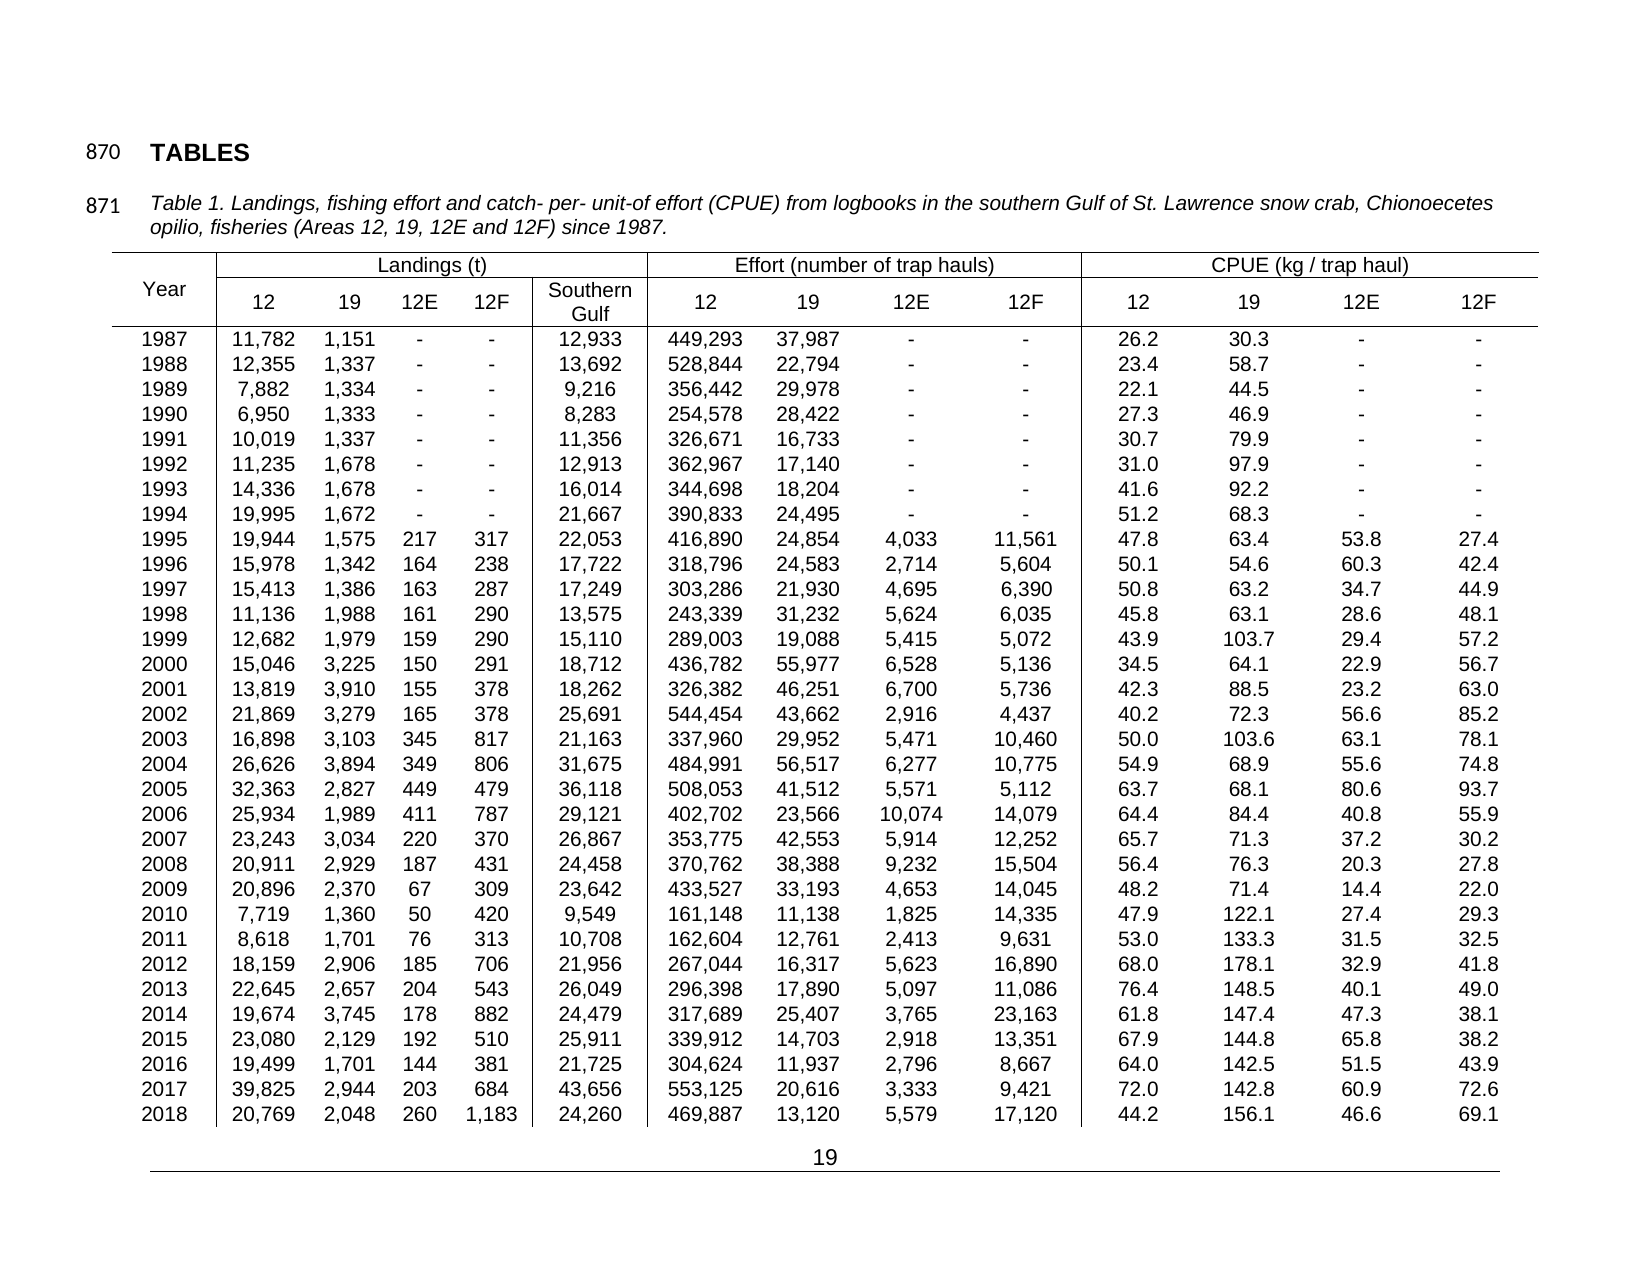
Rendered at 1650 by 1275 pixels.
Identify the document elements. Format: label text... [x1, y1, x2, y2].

table_cell 5,579 [853, 1102, 969, 1127]
table_cell 14.4 [1303, 877, 1419, 902]
table_cell 30.2 [1419, 827, 1538, 852]
table_cell 34.7 [1303, 577, 1419, 602]
table_cell 882 [451, 1002, 532, 1027]
table_cell 19,944 [217, 527, 310, 552]
table_cell 85.2 [1419, 702, 1538, 727]
table_cell - [1419, 427, 1538, 452]
table_cell 5,471 [853, 727, 969, 752]
table_cell 6,390 [969, 577, 1081, 602]
table_cell 287 [451, 577, 532, 602]
table_cell 2,370 [310, 877, 389, 902]
table_cell 56,517 [763, 752, 853, 777]
table_cell 29,978 [763, 377, 853, 402]
table_cell 12,252 [969, 827, 1081, 852]
table_cell 12 [217, 278, 310, 326]
table_cell 30.3 [1194, 327, 1303, 352]
table_cell Southern Gulf [533, 278, 647, 326]
table_cell 1989 [112, 377, 216, 402]
table_cell - [451, 427, 532, 452]
table_cell - [1419, 352, 1538, 377]
table_cell 1,333 [310, 402, 389, 427]
table_cell 13,819 [217, 677, 310, 702]
table_cell 402,702 [648, 802, 763, 827]
table_cell 63.7 [1082, 777, 1194, 802]
table_cell 469,887 [648, 1102, 763, 1127]
table_cell 528,844 [648, 352, 763, 377]
table_cell - [1303, 377, 1419, 402]
table_cell 23,566 [763, 802, 853, 827]
table_cell 1,825 [853, 902, 969, 927]
table_cell 19 [763, 278, 853, 326]
table_cell 7,882 [217, 377, 310, 402]
table_cell 20,896 [217, 877, 310, 902]
table_cell 133.3 [1194, 927, 1303, 952]
table_cell 2014 [112, 1002, 216, 1027]
table_cell 31.5 [1303, 927, 1419, 952]
table_cell 5,136 [969, 652, 1081, 677]
table_cell 18,712 [533, 652, 647, 677]
table_cell 67 [389, 877, 451, 902]
table_cell 10,775 [969, 752, 1081, 777]
table_cell 178 [389, 1002, 451, 1027]
table_cell 38.2 [1419, 1027, 1538, 1052]
table_cell 217 [389, 527, 451, 552]
table_cell 53.0 [1082, 927, 1194, 952]
table_cell - [389, 452, 451, 477]
table_cell 23,642 [533, 877, 647, 902]
table_cell - [969, 377, 1081, 402]
table_cell 159 [389, 627, 451, 652]
table_cell - [1419, 327, 1538, 352]
table_cell - [389, 327, 451, 352]
table_cell 1987 [112, 327, 216, 352]
table_cell 1988 [112, 352, 216, 377]
table_cell 16,317 [763, 952, 853, 977]
table_cell 317 [451, 527, 532, 552]
table_cell 1,701 [310, 1052, 389, 1077]
table_cell 12E [1303, 278, 1419, 326]
table_cell 8,667 [969, 1052, 1081, 1077]
table_cell 64.1 [1194, 652, 1303, 677]
table_cell 1,337 [310, 427, 389, 452]
table_cell 254,578 [648, 402, 763, 427]
table_cell 10,708 [533, 927, 647, 952]
table_cell 9,421 [969, 1077, 1081, 1102]
table_cell 7,719 [217, 902, 310, 927]
table_cell 5,914 [853, 827, 969, 852]
table_cell 1999 [112, 627, 216, 652]
table_cell - [969, 427, 1081, 452]
table_cell 63.1 [1303, 727, 1419, 752]
table_cell 23,080 [217, 1027, 310, 1052]
table_cell - [853, 502, 969, 527]
table_cell 3,279 [310, 702, 389, 727]
table_cell 8,283 [533, 402, 647, 427]
table_cell 63.0 [1419, 677, 1538, 702]
table_cell 3,910 [310, 677, 389, 702]
table_cell 19,995 [217, 502, 310, 527]
table_cell 12,355 [217, 352, 310, 377]
table_cell 26,867 [533, 827, 647, 852]
table_cell 17,722 [533, 552, 647, 577]
table_cell 22.0 [1419, 877, 1538, 902]
table_cell 29.4 [1303, 627, 1419, 652]
table_cell 40.1 [1303, 977, 1419, 1002]
table_cell 25,691 [533, 702, 647, 727]
table_cell 50 [389, 902, 451, 927]
table_cell - [1303, 502, 1419, 527]
table_cell 63.1 [1194, 602, 1303, 627]
table_cell 48.2 [1082, 877, 1194, 902]
table_cell 1998 [112, 602, 216, 627]
table_cell 61.8 [1082, 1002, 1194, 1027]
table_cell 22.9 [1303, 652, 1419, 677]
table_cell 20,616 [763, 1077, 853, 1102]
table_cell - [1303, 327, 1419, 352]
table_cell 163 [389, 577, 451, 602]
table_cell 1,151 [310, 327, 389, 352]
table_cell 71.3 [1194, 827, 1303, 852]
table_cell 6,528 [853, 652, 969, 677]
table_cell 5,415 [853, 627, 969, 652]
table_cell 15,504 [969, 852, 1081, 877]
table_cell 43,656 [533, 1077, 647, 1102]
table_cell 24,260 [533, 1102, 647, 1127]
table_cell 23,163 [969, 1002, 1081, 1027]
table_cell 23.4 [1082, 352, 1194, 377]
table_cell 24,854 [763, 527, 853, 552]
table_cell 5,072 [969, 627, 1081, 652]
table_cell 46,251 [763, 677, 853, 702]
table_cell 2017 [112, 1077, 216, 1102]
table_cell 13,351 [969, 1027, 1081, 1052]
table_cell 1,386 [310, 577, 389, 602]
table_cell 21,956 [533, 952, 647, 977]
table_cell 290 [451, 602, 532, 627]
table_cell 2004 [112, 752, 216, 777]
table_cell 19 [1194, 278, 1303, 326]
table_cell 5,736 [969, 677, 1081, 702]
table_cell 16,733 [763, 427, 853, 452]
table_cell 63.2 [1194, 577, 1303, 602]
table_cell 93.7 [1419, 777, 1538, 802]
text Table 1. Landings, fishing effort and catch- per- unit-of effort (CPUE) from logbooks in the southern Gulf of St. Lawrence snow crab, Chionoecetes opilio, fisheries (Areas 12, 19, 12E and 12F) since 1987. [150, 191, 1500, 239]
table_cell 10,460 [969, 727, 1081, 752]
table_cell 54.6 [1194, 552, 1303, 577]
table_cell 21,163 [533, 727, 647, 752]
table_cell 40.8 [1303, 802, 1419, 827]
table_cell 370,762 [648, 852, 763, 877]
table_cell 2015 [112, 1027, 216, 1052]
table_cell 57.2 [1419, 627, 1538, 652]
table_cell 43.9 [1419, 1052, 1538, 1077]
table_cell 2012 [112, 952, 216, 977]
table_cell - [451, 477, 532, 502]
table_cell 313 [451, 927, 532, 952]
table_cell 10,019 [217, 427, 310, 452]
table_cell 31,232 [763, 602, 853, 627]
table_cell 25,911 [533, 1027, 647, 1052]
table_cell 45.8 [1082, 602, 1194, 627]
table_cell 64.0 [1082, 1052, 1194, 1077]
table_header Year [112, 253, 216, 326]
table_cell 41.6 [1082, 477, 1194, 502]
table_cell 18,159 [217, 952, 310, 977]
table_cell 37.2 [1303, 827, 1419, 852]
table_cell 1993 [112, 477, 216, 502]
table_cell 3,765 [853, 1002, 969, 1027]
table_cell - [853, 327, 969, 352]
table_cell 97.9 [1194, 452, 1303, 477]
table_cell 318,796 [648, 552, 763, 577]
table_cell 479 [451, 777, 532, 802]
table_cell 60.9 [1303, 1077, 1419, 1102]
table_cell 192 [389, 1027, 451, 1052]
table_cell 41,512 [763, 777, 853, 802]
table_cell 185 [389, 952, 451, 977]
table_cell 6,035 [969, 602, 1081, 627]
table_cell 24,583 [763, 552, 853, 577]
table_cell 27.4 [1303, 902, 1419, 927]
table_cell 92.2 [1194, 477, 1303, 502]
table_cell 1997 [112, 577, 216, 602]
table_cell 1990 [112, 402, 216, 427]
table_cell 43,662 [763, 702, 853, 727]
table_cell 29.3 [1419, 902, 1538, 927]
table_cell 1,979 [310, 627, 389, 652]
table_cell 356,442 [648, 377, 763, 402]
table_cell - [1419, 477, 1538, 502]
table_cell 18,204 [763, 477, 853, 502]
table_cell 436,782 [648, 652, 763, 677]
table_cell 84.4 [1194, 802, 1303, 827]
table_cell 23,243 [217, 827, 310, 852]
table_cell 27.3 [1082, 402, 1194, 427]
table_cell 3,333 [853, 1077, 969, 1102]
table_cell 40.2 [1082, 702, 1194, 727]
table_cell 144.8 [1194, 1027, 1303, 1052]
table_cell 370 [451, 827, 532, 852]
table_cell - [389, 402, 451, 427]
table_cell - [1303, 427, 1419, 452]
table_cell 2,827 [310, 777, 389, 802]
table_cell 2,413 [853, 927, 969, 952]
table_cell - [853, 427, 969, 452]
table_cell 162,604 [648, 927, 763, 952]
table_cell 22.1 [1082, 377, 1194, 402]
table_cell 56.7 [1419, 652, 1538, 677]
table_cell 22,794 [763, 352, 853, 377]
table_cell - [969, 452, 1081, 477]
table_cell 22,645 [217, 977, 310, 1002]
table_cell 508,053 [648, 777, 763, 802]
table_cell 42.3 [1082, 677, 1194, 702]
table_cell 164 [389, 552, 451, 577]
table_cell 2,906 [310, 952, 389, 977]
table_cell - [389, 427, 451, 452]
table_cell 19 [310, 278, 389, 326]
table_cell 362,967 [648, 452, 763, 477]
table_cell 806 [451, 752, 532, 777]
table_cell 11,138 [763, 902, 853, 927]
table_cell 353,775 [648, 827, 763, 852]
table_cell - [1419, 502, 1538, 527]
table_cell 50.0 [1082, 727, 1194, 752]
table_cell 1995 [112, 527, 216, 552]
table_cell - [969, 502, 1081, 527]
table_cell 326,382 [648, 677, 763, 702]
table_cell 76 [389, 927, 451, 952]
table_cell 12E [389, 278, 451, 326]
table_cell 12F [451, 278, 532, 326]
table_cell 79.9 [1194, 427, 1303, 452]
table_cell 19,674 [217, 1002, 310, 1027]
table_cell 161,148 [648, 902, 763, 927]
table_cell 5,097 [853, 977, 969, 1002]
table_cell 6,950 [217, 402, 310, 427]
table_cell 44.9 [1419, 577, 1538, 602]
table_cell - [451, 327, 532, 352]
table_cell 53.8 [1303, 527, 1419, 552]
table_cell 706 [451, 952, 532, 977]
table_cell 29,121 [533, 802, 647, 827]
table_cell 1,575 [310, 527, 389, 552]
table_cell 339,912 [648, 1027, 763, 1052]
table_cell 2013 [112, 977, 216, 1002]
table_cell - [389, 352, 451, 377]
table_cell 12F [969, 278, 1081, 326]
table_cell 60.3 [1303, 552, 1419, 577]
table_cell 14,045 [969, 877, 1081, 902]
table_cell 76.4 [1082, 977, 1194, 1002]
table_cell - [451, 352, 532, 377]
table_cell 1,342 [310, 552, 389, 577]
table_cell 178.1 [1194, 952, 1303, 977]
table_cell 3,034 [310, 827, 389, 852]
table_cell 5,624 [853, 602, 969, 627]
table_cell 12F [1419, 278, 1538, 326]
table_cell 390,833 [648, 502, 763, 527]
table_cell 25,407 [763, 1002, 853, 1027]
table_cell 31,675 [533, 752, 647, 777]
table_cell 304,624 [648, 1052, 763, 1077]
table_cell 27.4 [1419, 527, 1538, 552]
table_cell 2006 [112, 802, 216, 827]
table_cell 30.7 [1082, 427, 1194, 452]
table_cell 2018 [112, 1102, 216, 1127]
table_cell 42,553 [763, 827, 853, 852]
table_cell 1992 [112, 452, 216, 477]
table_cell 142.5 [1194, 1052, 1303, 1077]
table_cell 49.0 [1419, 977, 1538, 1002]
table_cell 58.7 [1194, 352, 1303, 377]
table_cell 44.2 [1082, 1102, 1194, 1127]
table_cell 24,458 [533, 852, 647, 877]
table_cell - [853, 402, 969, 427]
table_cell 2,944 [310, 1077, 389, 1102]
table_cell 56.4 [1082, 852, 1194, 877]
table_cell 16,014 [533, 477, 647, 502]
table_cell - [969, 327, 1081, 352]
table_cell 2007 [112, 827, 216, 852]
table_cell 1,334 [310, 377, 389, 402]
table_cell - [853, 377, 969, 402]
table_cell 787 [451, 802, 532, 827]
table_cell 14,703 [763, 1027, 853, 1052]
table_cell 22,053 [533, 527, 647, 552]
table_cell 47.3 [1303, 1002, 1419, 1027]
table_cell - [969, 477, 1081, 502]
table_cell 37,987 [763, 327, 853, 352]
table_cell 55,977 [763, 652, 853, 677]
table_cell 2002 [112, 702, 216, 727]
table_cell 17,120 [969, 1102, 1081, 1127]
table_cell 1991 [112, 427, 216, 452]
table_cell - [969, 352, 1081, 377]
table_cell 28.6 [1303, 602, 1419, 627]
table_cell 1,701 [310, 927, 389, 952]
table_cell 2005 [112, 777, 216, 802]
table_cell 2,916 [853, 702, 969, 727]
table_cell - [969, 402, 1081, 427]
table_cell 148.5 [1194, 977, 1303, 1002]
table_cell 16,890 [969, 952, 1081, 977]
table_cell 12,913 [533, 452, 647, 477]
table_cell 9,549 [533, 902, 647, 927]
table_cell 6,700 [853, 677, 969, 702]
table_cell 54.9 [1082, 752, 1194, 777]
table_cell 69.1 [1419, 1102, 1538, 1127]
table_cell 12,761 [763, 927, 853, 952]
table_cell 345 [389, 727, 451, 752]
table_cell 433,527 [648, 877, 763, 902]
table_cell 317,689 [648, 1002, 763, 1027]
table_cell 4,653 [853, 877, 969, 902]
table_cell 11,356 [533, 427, 647, 452]
table_cell - [1303, 402, 1419, 427]
table_cell 2,657 [310, 977, 389, 1002]
table_cell 20,769 [217, 1102, 310, 1127]
table_cell 122.1 [1194, 902, 1303, 927]
table_cell - [1419, 402, 1538, 427]
table_cell - [853, 452, 969, 477]
table_cell 238 [451, 552, 532, 577]
table_cell 64.4 [1082, 802, 1194, 827]
table_cell 15,046 [217, 652, 310, 677]
table_cell 65.8 [1303, 1027, 1419, 1052]
table_cell 291 [451, 652, 532, 677]
table_cell 26.2 [1082, 327, 1194, 352]
table_cell 142.8 [1194, 1077, 1303, 1102]
table_cell 5,571 [853, 777, 969, 802]
table_cell 67.9 [1082, 1027, 1194, 1052]
table_cell 161 [389, 602, 451, 627]
table_cell 378 [451, 702, 532, 727]
table_cell 63.4 [1194, 527, 1303, 552]
table_cell 2,929 [310, 852, 389, 877]
table_cell 3,103 [310, 727, 389, 752]
table_cell 2,048 [310, 1102, 389, 1127]
table_cell 10,074 [853, 802, 969, 827]
table_cell 27.8 [1419, 852, 1538, 877]
table_cell 544,454 [648, 702, 763, 727]
table_cell - [451, 502, 532, 527]
table_cell 14,336 [217, 477, 310, 502]
table_cell 290 [451, 627, 532, 652]
table_cell 103.6 [1194, 727, 1303, 752]
table_cell 1,989 [310, 802, 389, 827]
table_cell 51.2 [1082, 502, 1194, 527]
table_cell 11,937 [763, 1052, 853, 1077]
table_cell 156.1 [1194, 1102, 1303, 1127]
table_cell 289,003 [648, 627, 763, 652]
table_cell 21,667 [533, 502, 647, 527]
table_cell 2000 [112, 652, 216, 677]
table_cell 326,671 [648, 427, 763, 452]
table_cell 1996 [112, 552, 216, 577]
table_cell 50.1 [1082, 552, 1194, 577]
table_cell 71.4 [1194, 877, 1303, 902]
table_header CPUE (kg / trap haul) [1082, 253, 1538, 277]
table_cell 9,232 [853, 852, 969, 877]
table_cell 8,618 [217, 927, 310, 952]
table_cell 19,499 [217, 1052, 310, 1077]
table_cell 68.0 [1082, 952, 1194, 977]
table_cell 21,725 [533, 1052, 647, 1077]
table_cell 31.0 [1082, 452, 1194, 477]
table_cell 3,745 [310, 1002, 389, 1027]
table_cell 484,991 [648, 752, 763, 777]
table_cell 155 [389, 677, 451, 702]
table_cell 32.9 [1303, 952, 1419, 977]
table_cell 3,894 [310, 752, 389, 777]
table_cell 11,136 [217, 602, 310, 627]
table_cell 144 [389, 1052, 451, 1077]
table_cell 46.9 [1194, 402, 1303, 427]
table_cell - [853, 477, 969, 502]
table_cell 11,235 [217, 452, 310, 477]
table_cell 12 [1082, 278, 1194, 326]
table_cell 12,933 [533, 327, 647, 352]
table_cell 12E [853, 278, 969, 326]
table_cell 29,952 [763, 727, 853, 752]
table_cell 32.5 [1419, 927, 1538, 952]
table_cell 50.8 [1082, 577, 1194, 602]
table_cell 4,033 [853, 527, 969, 552]
table_cell - [389, 377, 451, 402]
table_cell 1,678 [310, 477, 389, 502]
table_cell 337,960 [648, 727, 763, 752]
table_cell 1,337 [310, 352, 389, 377]
table_cell 220 [389, 827, 451, 852]
table_cell - [1303, 352, 1419, 377]
table_cell 48.1 [1419, 602, 1538, 627]
table_cell 68.3 [1194, 502, 1303, 527]
table_cell 267,044 [648, 952, 763, 977]
table_cell 68.9 [1194, 752, 1303, 777]
table_cell 74.8 [1419, 752, 1538, 777]
table_cell 15,110 [533, 627, 647, 652]
table_cell 344,698 [648, 477, 763, 502]
table_cell 2003 [112, 727, 216, 752]
table_cell 51.5 [1303, 1052, 1419, 1077]
table_cell 147.4 [1194, 1002, 1303, 1027]
table_cell 56.6 [1303, 702, 1419, 727]
table_cell 20,911 [217, 852, 310, 877]
table_header Landings (t) [217, 253, 647, 277]
table_cell 3,225 [310, 652, 389, 677]
table_cell 47.9 [1082, 902, 1194, 927]
table_cell 41.8 [1419, 952, 1538, 977]
table_cell 2008 [112, 852, 216, 877]
table_cell 2010 [112, 902, 216, 927]
table_cell 21,869 [217, 702, 310, 727]
table_cell 17,890 [763, 977, 853, 1002]
table_cell 1,672 [310, 502, 389, 527]
table_cell 34.5 [1082, 652, 1194, 677]
table_cell 420 [451, 902, 532, 927]
table_cell 1,183 [451, 1102, 532, 1127]
table_cell 55.9 [1419, 802, 1538, 827]
table_cell - [853, 352, 969, 377]
table_cell 38,388 [763, 852, 853, 877]
table_cell - [389, 477, 451, 502]
table_cell 4,695 [853, 577, 969, 602]
table_cell 39,825 [217, 1077, 310, 1102]
table_cell 1994 [112, 502, 216, 527]
table_cell - [451, 402, 532, 427]
table_cell 26,049 [533, 977, 647, 1002]
table_cell - [1419, 377, 1538, 402]
table_cell 5,623 [853, 952, 969, 977]
subtitle TABLES [150, 137, 1500, 166]
table_cell 17,140 [763, 452, 853, 477]
table_cell - [389, 502, 451, 527]
table_cell 16,898 [217, 727, 310, 752]
table_cell - [451, 452, 532, 477]
table_cell 38.1 [1419, 1002, 1538, 1027]
table_cell 303,286 [648, 577, 763, 602]
table_cell 2016 [112, 1052, 216, 1077]
table_cell 36,118 [533, 777, 647, 802]
table_cell 543 [451, 977, 532, 1002]
table_cell 12,682 [217, 627, 310, 652]
table_cell 72.0 [1082, 1077, 1194, 1102]
table_cell 42.4 [1419, 552, 1538, 577]
table_cell 203 [389, 1077, 451, 1102]
table_cell 13,692 [533, 352, 647, 377]
table_cell 2,796 [853, 1052, 969, 1077]
table_cell 72.6 [1419, 1077, 1538, 1102]
table_cell 18,262 [533, 677, 647, 702]
table_cell 2011 [112, 927, 216, 952]
table_cell 165 [389, 702, 451, 727]
table_cell 431 [451, 852, 532, 877]
table_cell 32,363 [217, 777, 310, 802]
table_cell 449 [389, 777, 451, 802]
table_cell 2001 [112, 677, 216, 702]
table_cell 187 [389, 852, 451, 877]
table_cell 26,626 [217, 752, 310, 777]
table_cell 817 [451, 727, 532, 752]
table_cell 20.3 [1303, 852, 1419, 877]
table_cell 15,413 [217, 577, 310, 602]
table_cell 25,934 [217, 802, 310, 827]
table_cell 17,249 [533, 577, 647, 602]
table_cell 13,575 [533, 602, 647, 627]
table_cell 1,360 [310, 902, 389, 927]
table_cell 11,561 [969, 527, 1081, 552]
table_cell 12 [648, 278, 763, 326]
table_header Effort (number of trap hauls) [648, 253, 1081, 277]
table_cell 19,088 [763, 627, 853, 652]
table_cell 510 [451, 1027, 532, 1052]
table_cell 5,604 [969, 552, 1081, 577]
table_cell 9,631 [969, 927, 1081, 952]
table_cell 4,437 [969, 702, 1081, 727]
table_cell 378 [451, 677, 532, 702]
table_cell 1,678 [310, 452, 389, 477]
table_cell - [1303, 452, 1419, 477]
table_cell 44.5 [1194, 377, 1303, 402]
table_cell 2,129 [310, 1027, 389, 1052]
table_cell 684 [451, 1077, 532, 1102]
table_cell 14,079 [969, 802, 1081, 827]
table_cell 46.6 [1303, 1102, 1419, 1127]
table_cell 13,120 [763, 1102, 853, 1127]
table_cell 47.8 [1082, 527, 1194, 552]
table_cell 2,918 [853, 1027, 969, 1052]
table_cell - [451, 377, 532, 402]
table_cell 349 [389, 752, 451, 777]
table_cell 72.3 [1194, 702, 1303, 727]
table_cell 204 [389, 977, 451, 1002]
table_cell 411 [389, 802, 451, 827]
table_cell 11,086 [969, 977, 1081, 1002]
table_cell 78.1 [1419, 727, 1538, 752]
table_cell 553,125 [648, 1077, 763, 1102]
table_cell 24,479 [533, 1002, 647, 1027]
table_cell 24,495 [763, 502, 853, 527]
table_cell 6,277 [853, 752, 969, 777]
table_cell 296,398 [648, 977, 763, 1002]
table_cell 21,930 [763, 577, 853, 602]
table_cell - [1303, 477, 1419, 502]
table_cell 103.7 [1194, 627, 1303, 652]
table_cell 2009 [112, 877, 216, 902]
table_cell 23.2 [1303, 677, 1419, 702]
table_cell 243,339 [648, 602, 763, 627]
table_cell 65.7 [1082, 827, 1194, 852]
table_cell 150 [389, 652, 451, 677]
table_cell - [1419, 452, 1538, 477]
table_cell 1,988 [310, 602, 389, 627]
table_cell 68.1 [1194, 777, 1303, 802]
table_cell 80.6 [1303, 777, 1419, 802]
table_cell 33,193 [763, 877, 853, 902]
table_cell 11,782 [217, 327, 310, 352]
table_cell 2,714 [853, 552, 969, 577]
table_cell 309 [451, 877, 532, 902]
table_cell 76.3 [1194, 852, 1303, 877]
table_cell 260 [389, 1102, 451, 1127]
table_cell 15,978 [217, 552, 310, 577]
table_cell 381 [451, 1052, 532, 1077]
table_cell 9,216 [533, 377, 647, 402]
table_cell 449,293 [648, 327, 763, 352]
table_cell 55.6 [1303, 752, 1419, 777]
table_cell 14,335 [969, 902, 1081, 927]
table_cell 88.5 [1194, 677, 1303, 702]
table_cell 5,112 [969, 777, 1081, 802]
table_cell 28,422 [763, 402, 853, 427]
table_cell 43.9 [1082, 627, 1194, 652]
table_cell 416,890 [648, 527, 763, 552]
